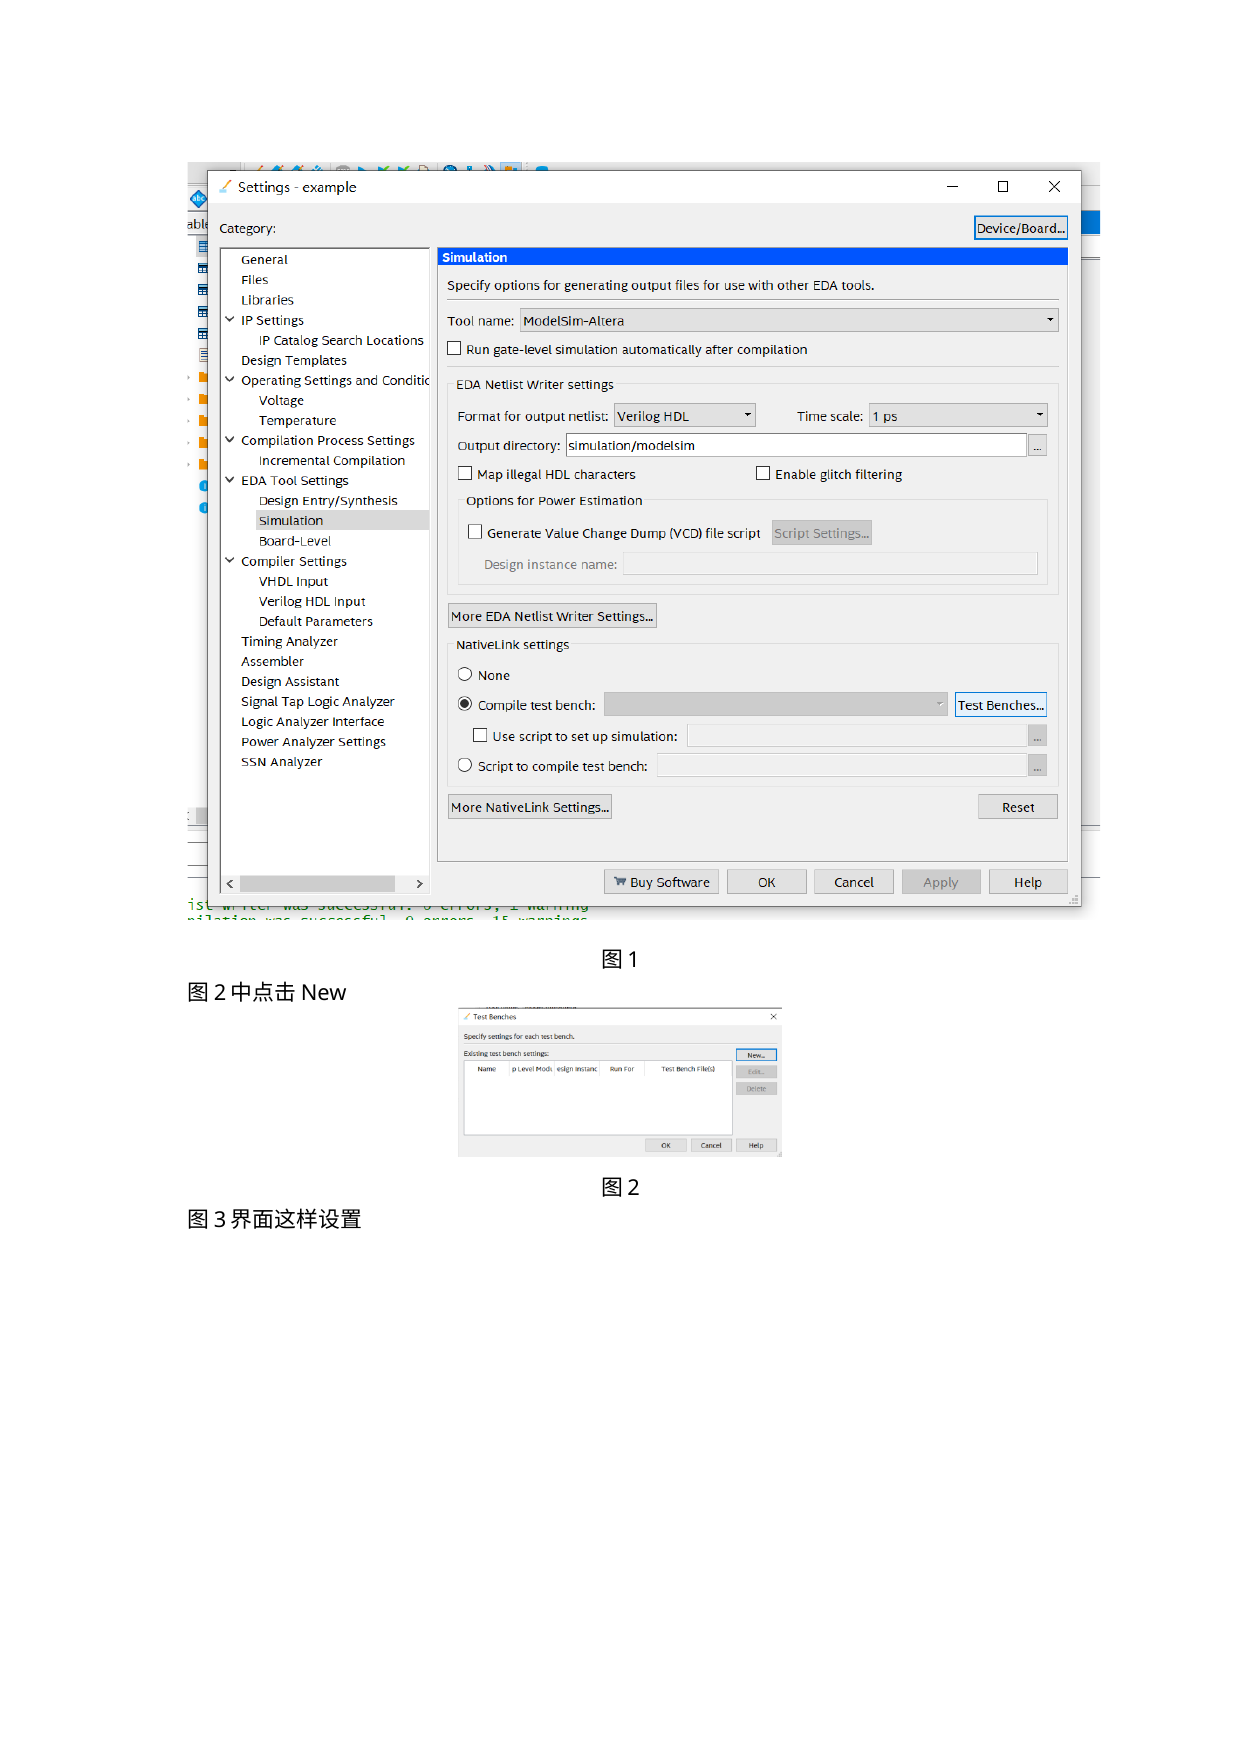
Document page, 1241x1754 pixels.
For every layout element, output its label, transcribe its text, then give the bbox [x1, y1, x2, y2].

text 图2中点击New [187, 974, 1053, 1007]
picture [458, 1007, 782, 1157]
text 图3界面这样设置 [187, 1202, 1053, 1234]
text 图2 [187, 1169, 1053, 1202]
picture [187, 162, 1101, 920]
text 图1 [187, 942, 1053, 974]
